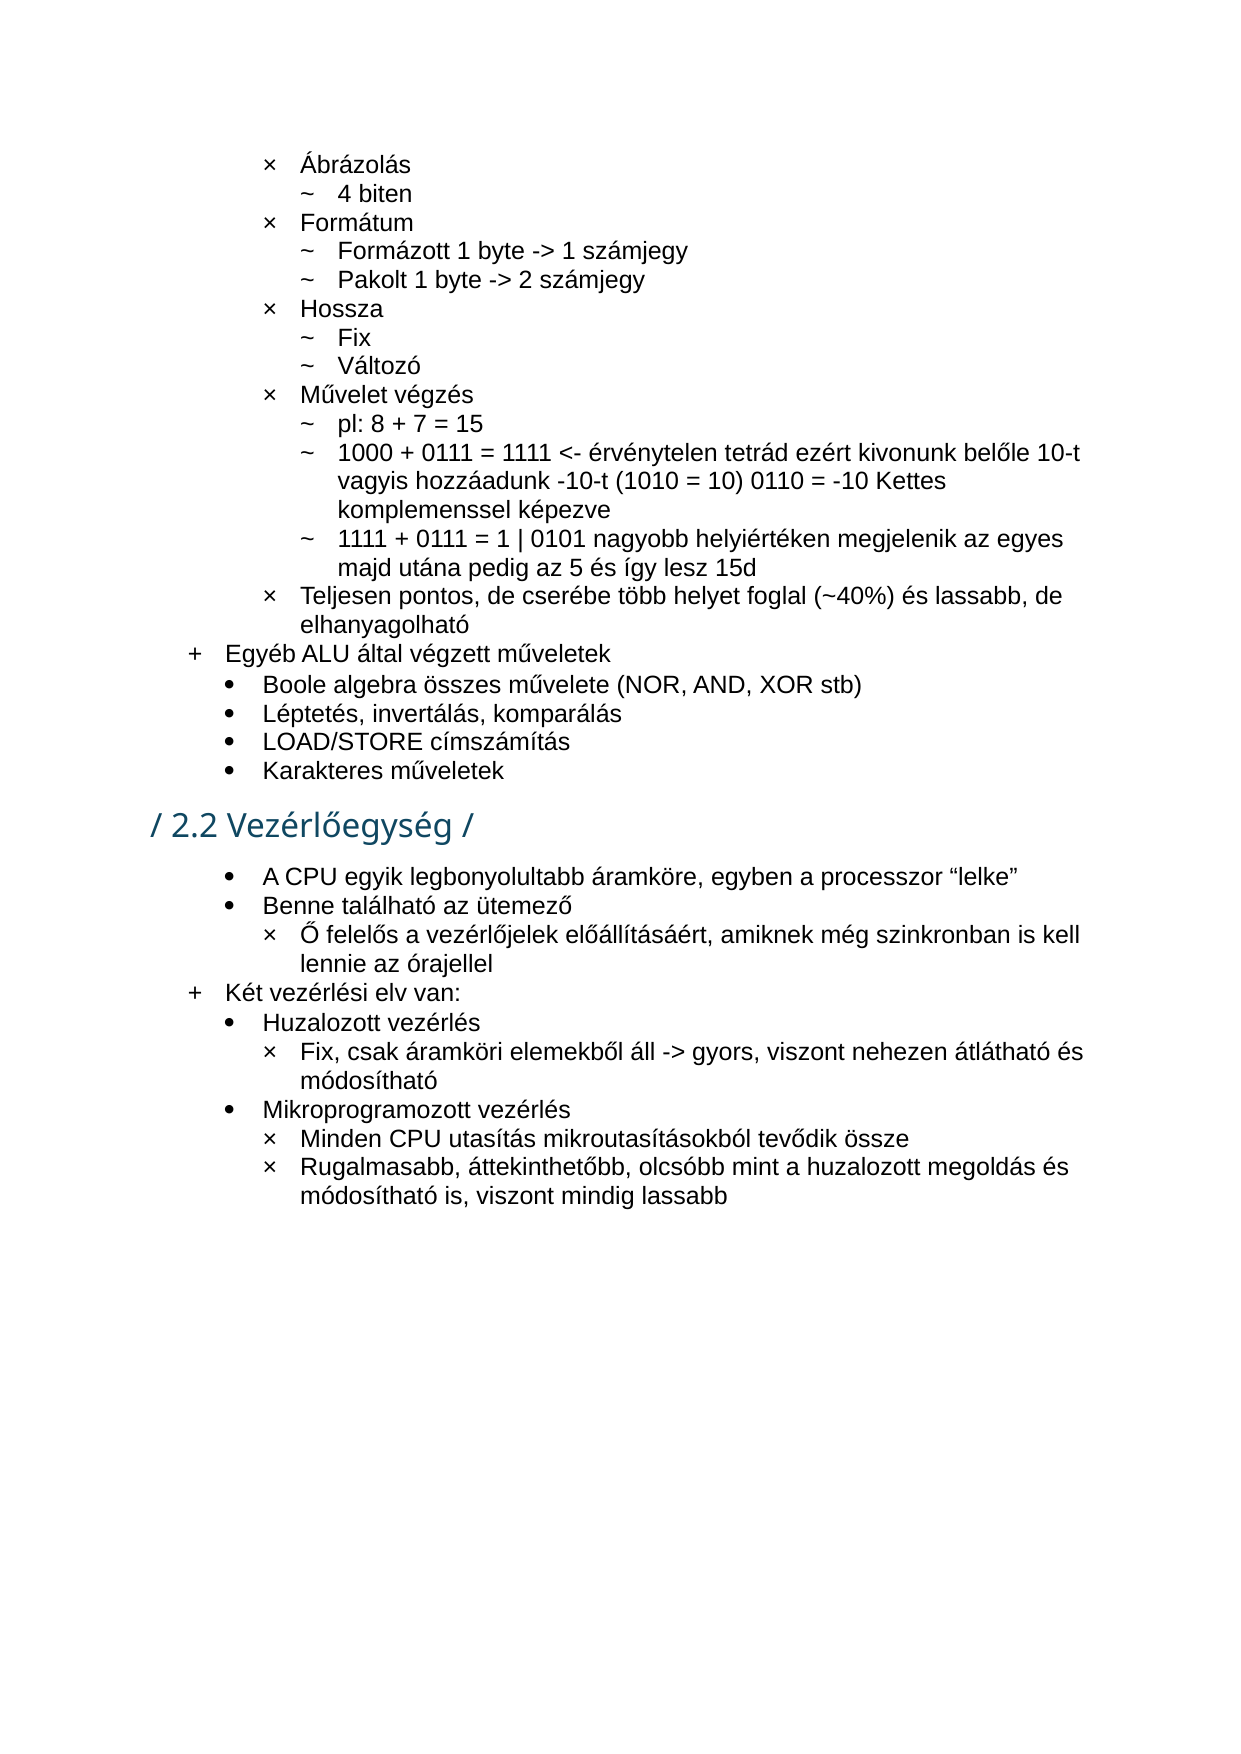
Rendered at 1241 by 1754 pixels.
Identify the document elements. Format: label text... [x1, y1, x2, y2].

list A CPU egyik legbonyolultabb áramköre, egyben a processzor “lelke” [225, 862, 1090, 891]
list 4 biten [300, 179, 1090, 207]
list Minden CPU utasítás mikroutasításokból tevődik össze [262, 1124, 1090, 1152]
list Változó [300, 351, 1090, 380]
list Léptetés, invertálás, komparálás [225, 698, 1090, 727]
list Ábrázolás [262, 150, 1090, 179]
list Fix [300, 322, 1090, 351]
list Egyéb ALU által végzett műveletek [187, 639, 1090, 670]
list Rugalmasabb, áttekinthetőbb, olcsóbb mint a huzalozott megoldás és módosítható is, viszont mindig lassabb [262, 1152, 1090, 1210]
list Hossza [262, 294, 1090, 322]
list LOAD/STORE címszámítás [225, 727, 1090, 756]
list 1000 + 0111 = 1111 <- érvénytelen tetrád ezért kivonunk belőle 10-t vagyis hozzáadunk -10-t (1010 = 10) 0110 = -10 Kettes komplemenssel képezve [300, 437, 1090, 524]
list Mikroprogramozott vezérlés [225, 1095, 1090, 1124]
list 1111 + 0111 = 1 | 0101 nagyobb helyiértéken megjelenik az egyes majd utána pedig az 5 és így lesz 15d [300, 524, 1090, 581]
list Benne található az ütemező [225, 891, 1090, 920]
list Fix, csak áramköri elemekből áll -> gyors, viszont nehezen átlátható és módosítható [262, 1037, 1090, 1095]
list pl: 8 + 7 = 15 [300, 409, 1090, 437]
list Két vezérlési elv van: [187, 977, 1090, 1008]
list Formázott 1 byte -> 1 számjegy [300, 236, 1090, 265]
list Ő felelős a vezérlőjelek előállításáért, amiknek még szinkronban is kell lennie az órajellel [262, 920, 1090, 977]
list Boole algebra összes művelete (NOR, AND, XOR stb) [225, 670, 1090, 698]
subtitle / 2.2 Vezérlőegység / [150, 802, 1090, 847]
list Teljesen pontos, de cserébe több helyet foglal (~40%) és lassabb, de elhanyagolható [262, 581, 1090, 639]
list Formátum [262, 207, 1090, 236]
list Művelet végzés [262, 380, 1090, 409]
list Pakolt 1 byte -> 2 számjegy [300, 265, 1090, 294]
list Huzalozott vezérlés [225, 1008, 1090, 1037]
list Karakteres műveletek [225, 756, 1090, 785]
